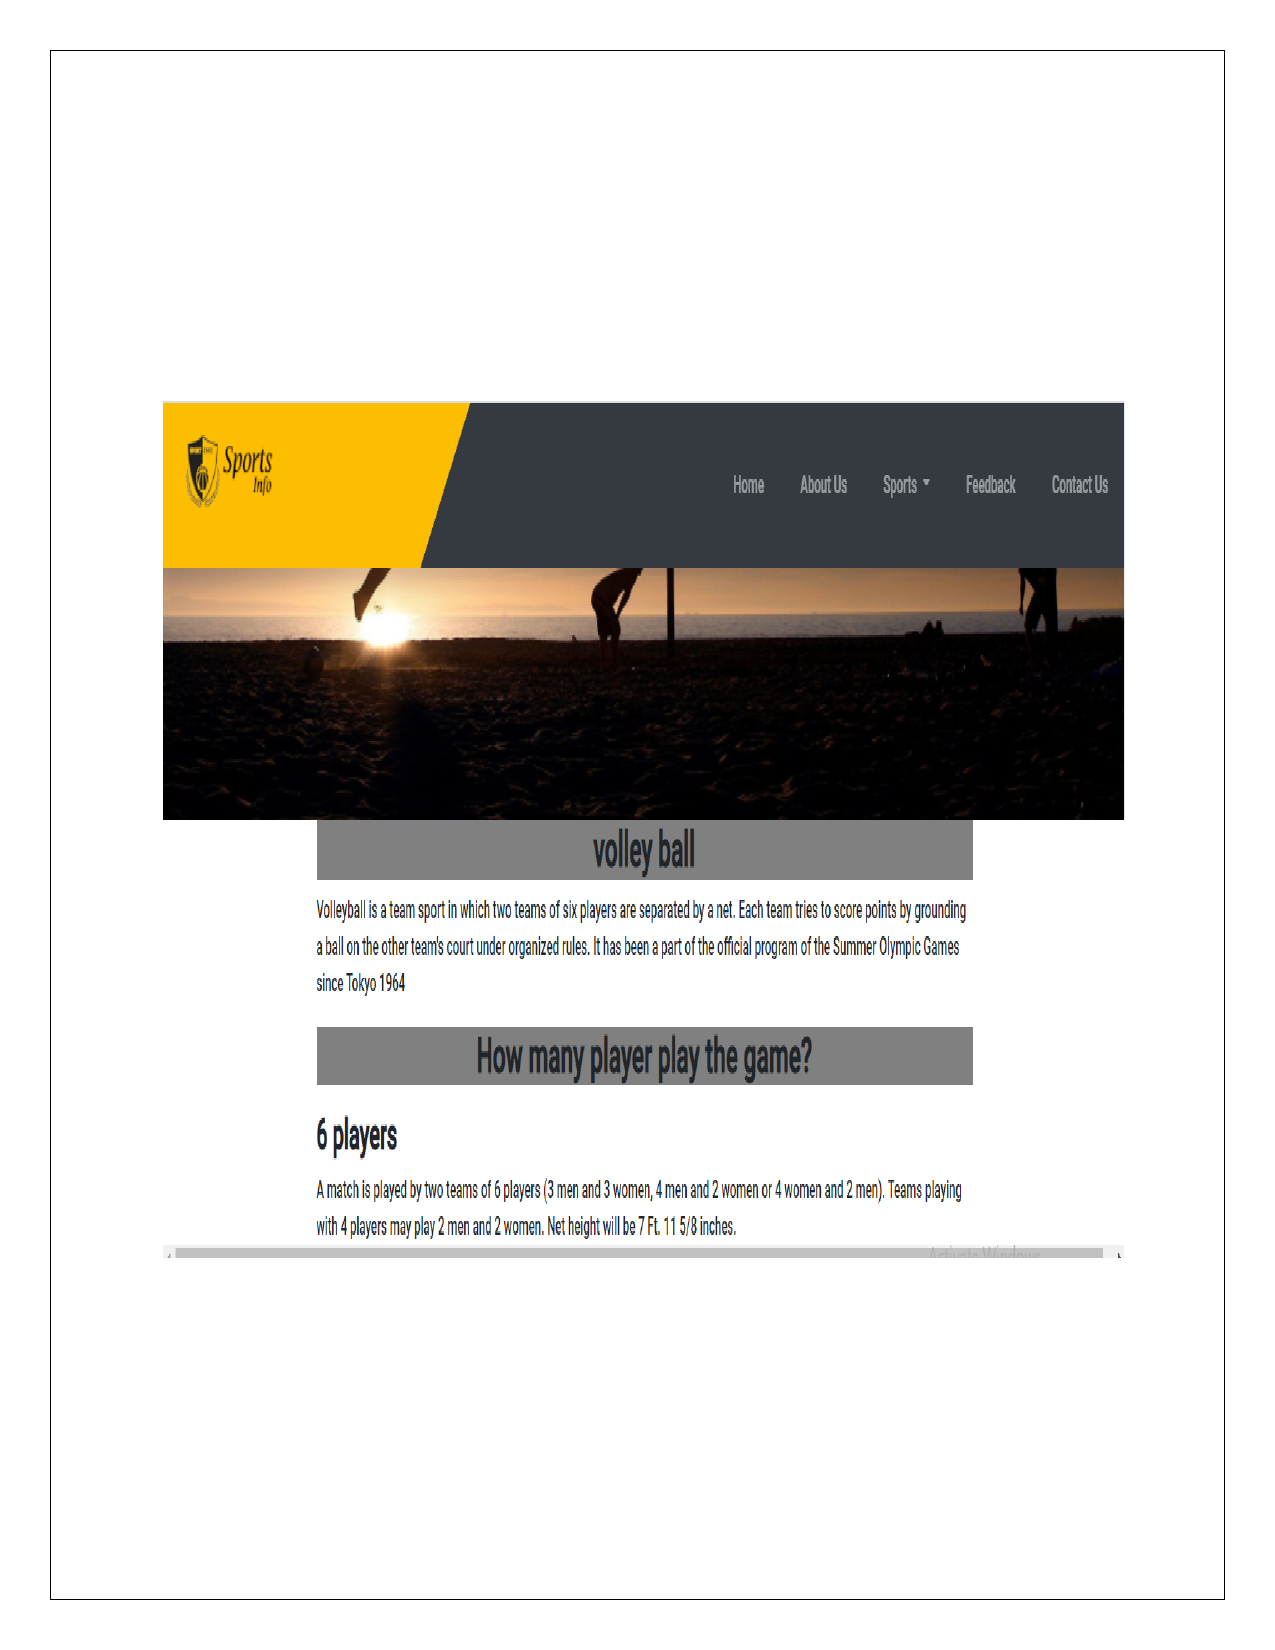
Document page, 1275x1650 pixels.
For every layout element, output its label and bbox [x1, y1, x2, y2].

picture [163, 401, 1125, 1258]
